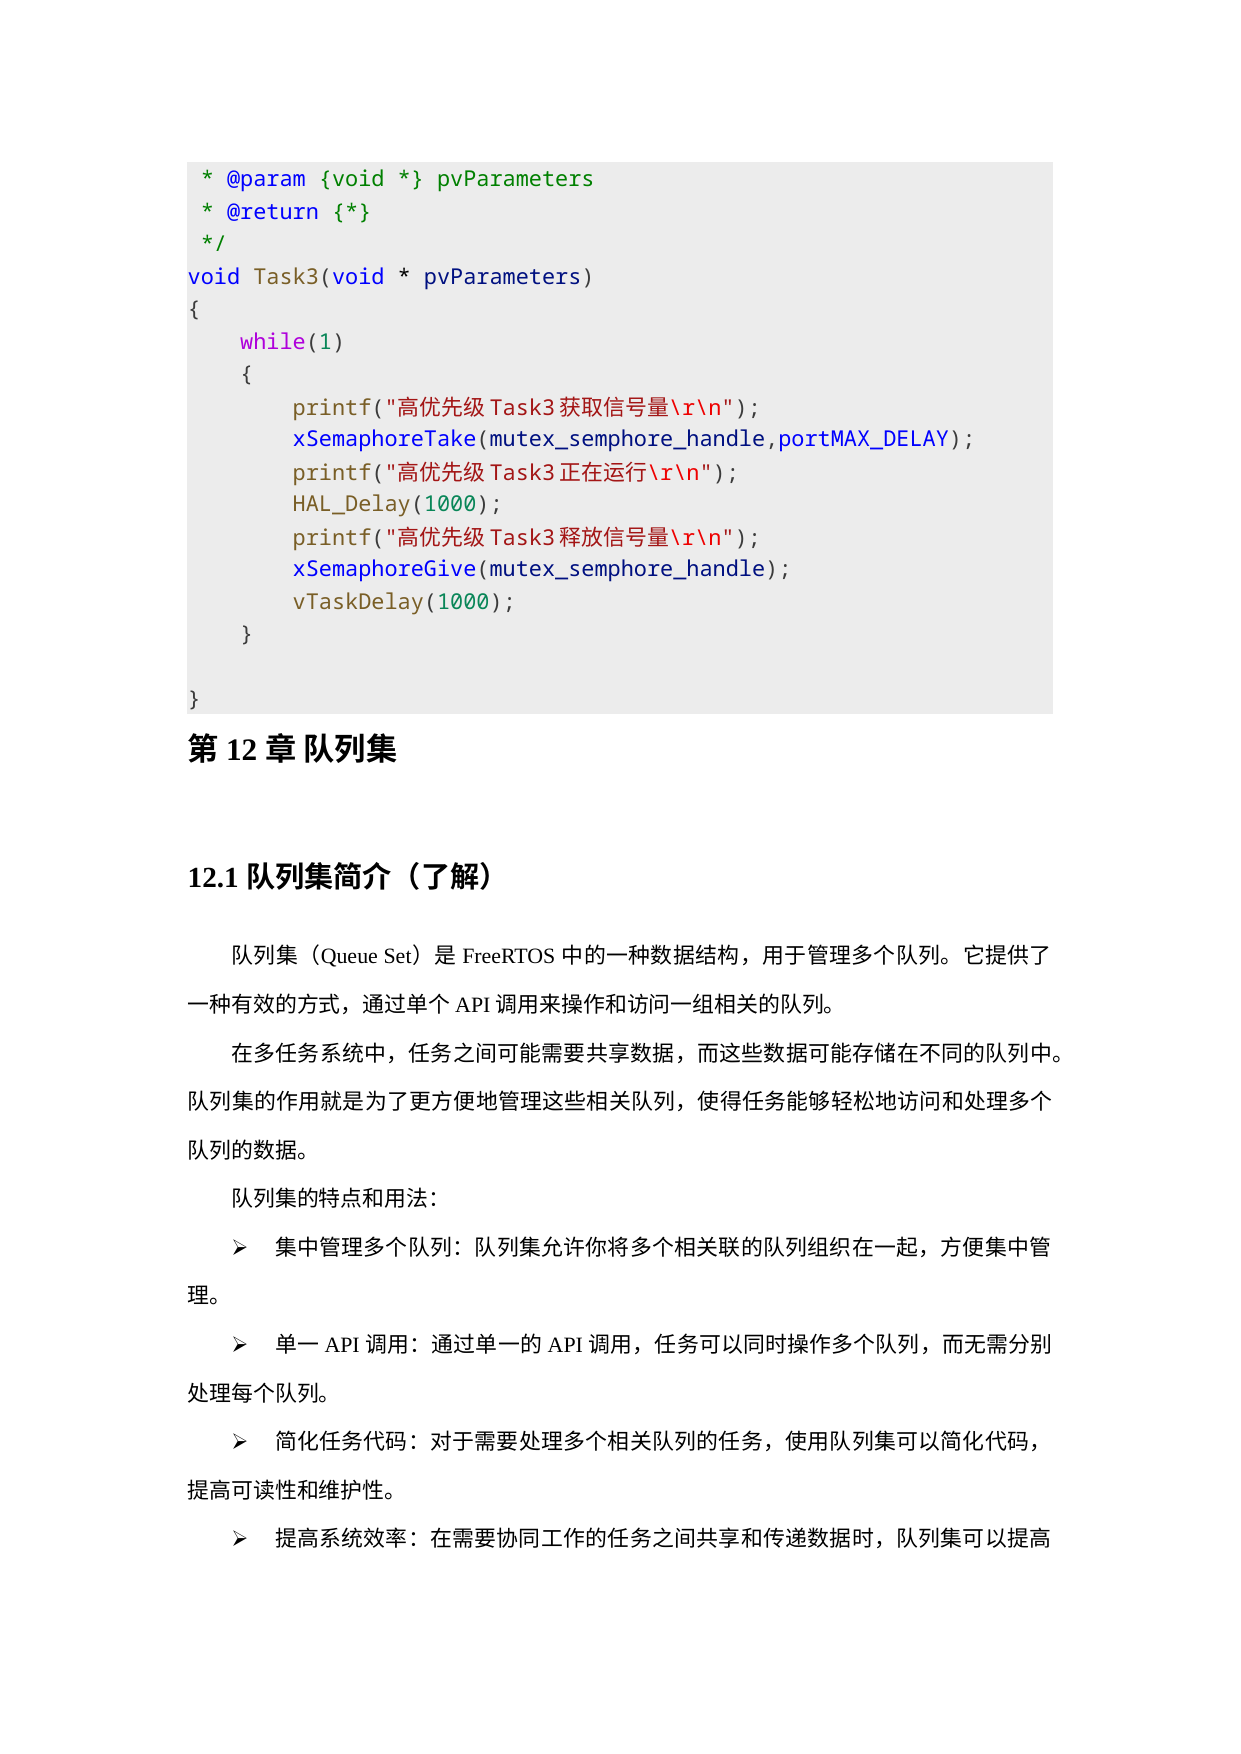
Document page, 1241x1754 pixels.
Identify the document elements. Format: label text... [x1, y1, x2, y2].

text 在多任务系统中，任务之间可能需要共享数据，而这些数据可能存储在不同的队列中。队列集的作用就是为了更方便地管理这些相关队列，使得任务能够轻松地访问和处理多个队列的数据。 [187, 1035, 1053, 1165]
text 简化任务代码：对于需要处理多个相关队列的任务，使用队列集可以简化代码，提高可读性和维护性。 [187, 1423, 1053, 1505]
text 队列集（Queue Set）是 FreeRTOS 中的一种数据结构，用于管理多个队列。它提供了一种有效的方式，通过单个 API 调用来操作和访问一组相关的队列。 [187, 938, 1053, 1019]
text { [187, 292, 1053, 324]
text */ [187, 227, 1053, 259]
text 队列集的特点和用法： [187, 1181, 1053, 1213]
text } [187, 617, 1053, 649]
text xSemaphoreGive(mutex_semphore_handle); [187, 552, 1053, 584]
text HAL_Delay(1000); [187, 487, 1053, 519]
text xSemaphoreTake(mutex_semphore_handle,portMAX_DELAY); [187, 422, 1053, 454]
text printf("高优先级Task3获取信号量\r\n"); [187, 389, 1053, 422]
text { [187, 357, 1053, 389]
text 单一 API 调用：通过单一的 API 调用，任务可以同时操作多个队列，而无需分别处理每个队列。 [187, 1326, 1053, 1408]
text vTaskDelay(1000); [187, 584, 1053, 617]
text } [187, 682, 1053, 714]
text printf("高优先级Task3正在运行\r\n"); [187, 454, 1053, 487]
text void Task3(void * pvParameters) [187, 259, 1053, 292]
text while(1) [187, 324, 1053, 357]
text printf("高优先级Task3释放信号量\r\n"); [187, 519, 1053, 552]
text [187, 1521, 1053, 1553]
text 集中管理多个队列：队列集允许你将多个相关联的队列组织在一起，方便集中管理。 [187, 1229, 1053, 1311]
text 队列集简介（了解） [187, 843, 1053, 908]
text * @param {void *} pvParameters [187, 162, 1053, 194]
text * @return {*} [187, 194, 1053, 227]
text 队列集 [187, 714, 1053, 779]
